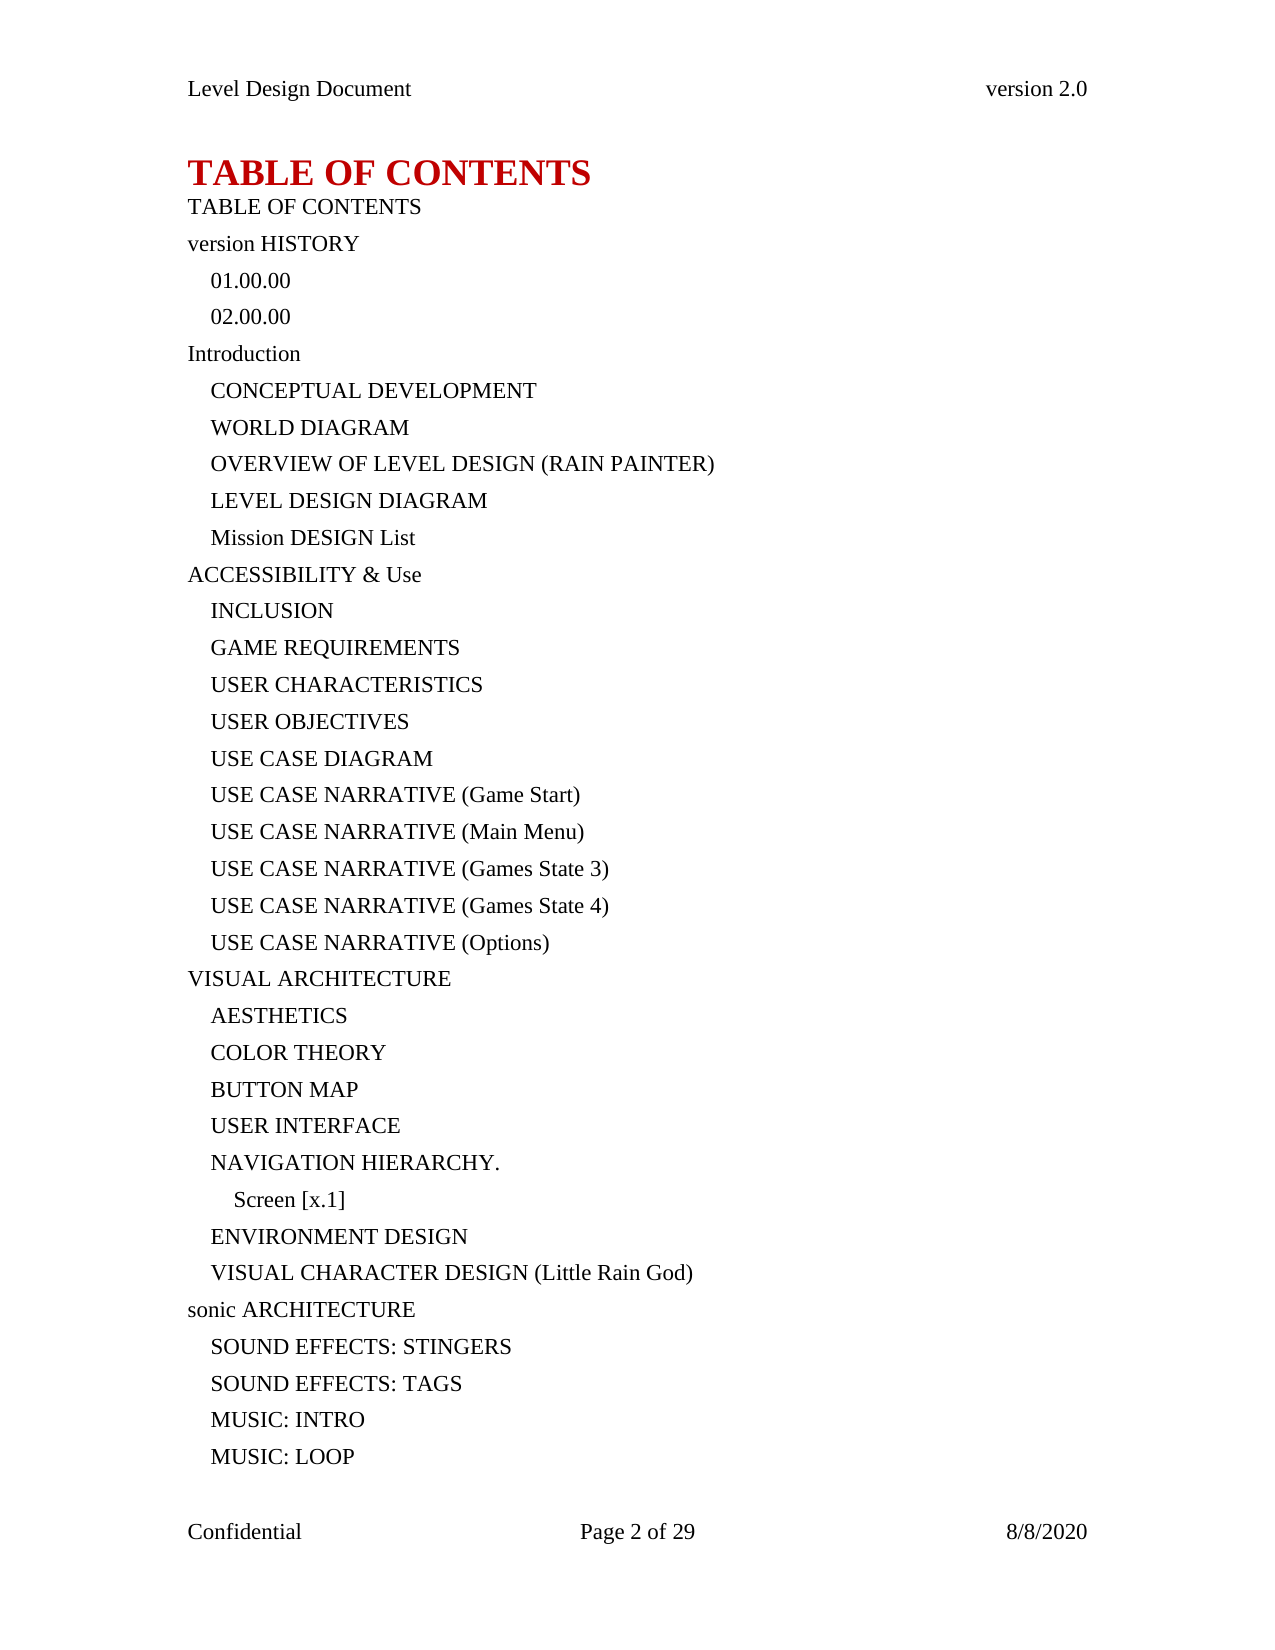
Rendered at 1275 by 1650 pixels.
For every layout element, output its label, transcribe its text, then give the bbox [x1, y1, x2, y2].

subtitle TABLE OF CONTENTS [187, 150, 1087, 193]
